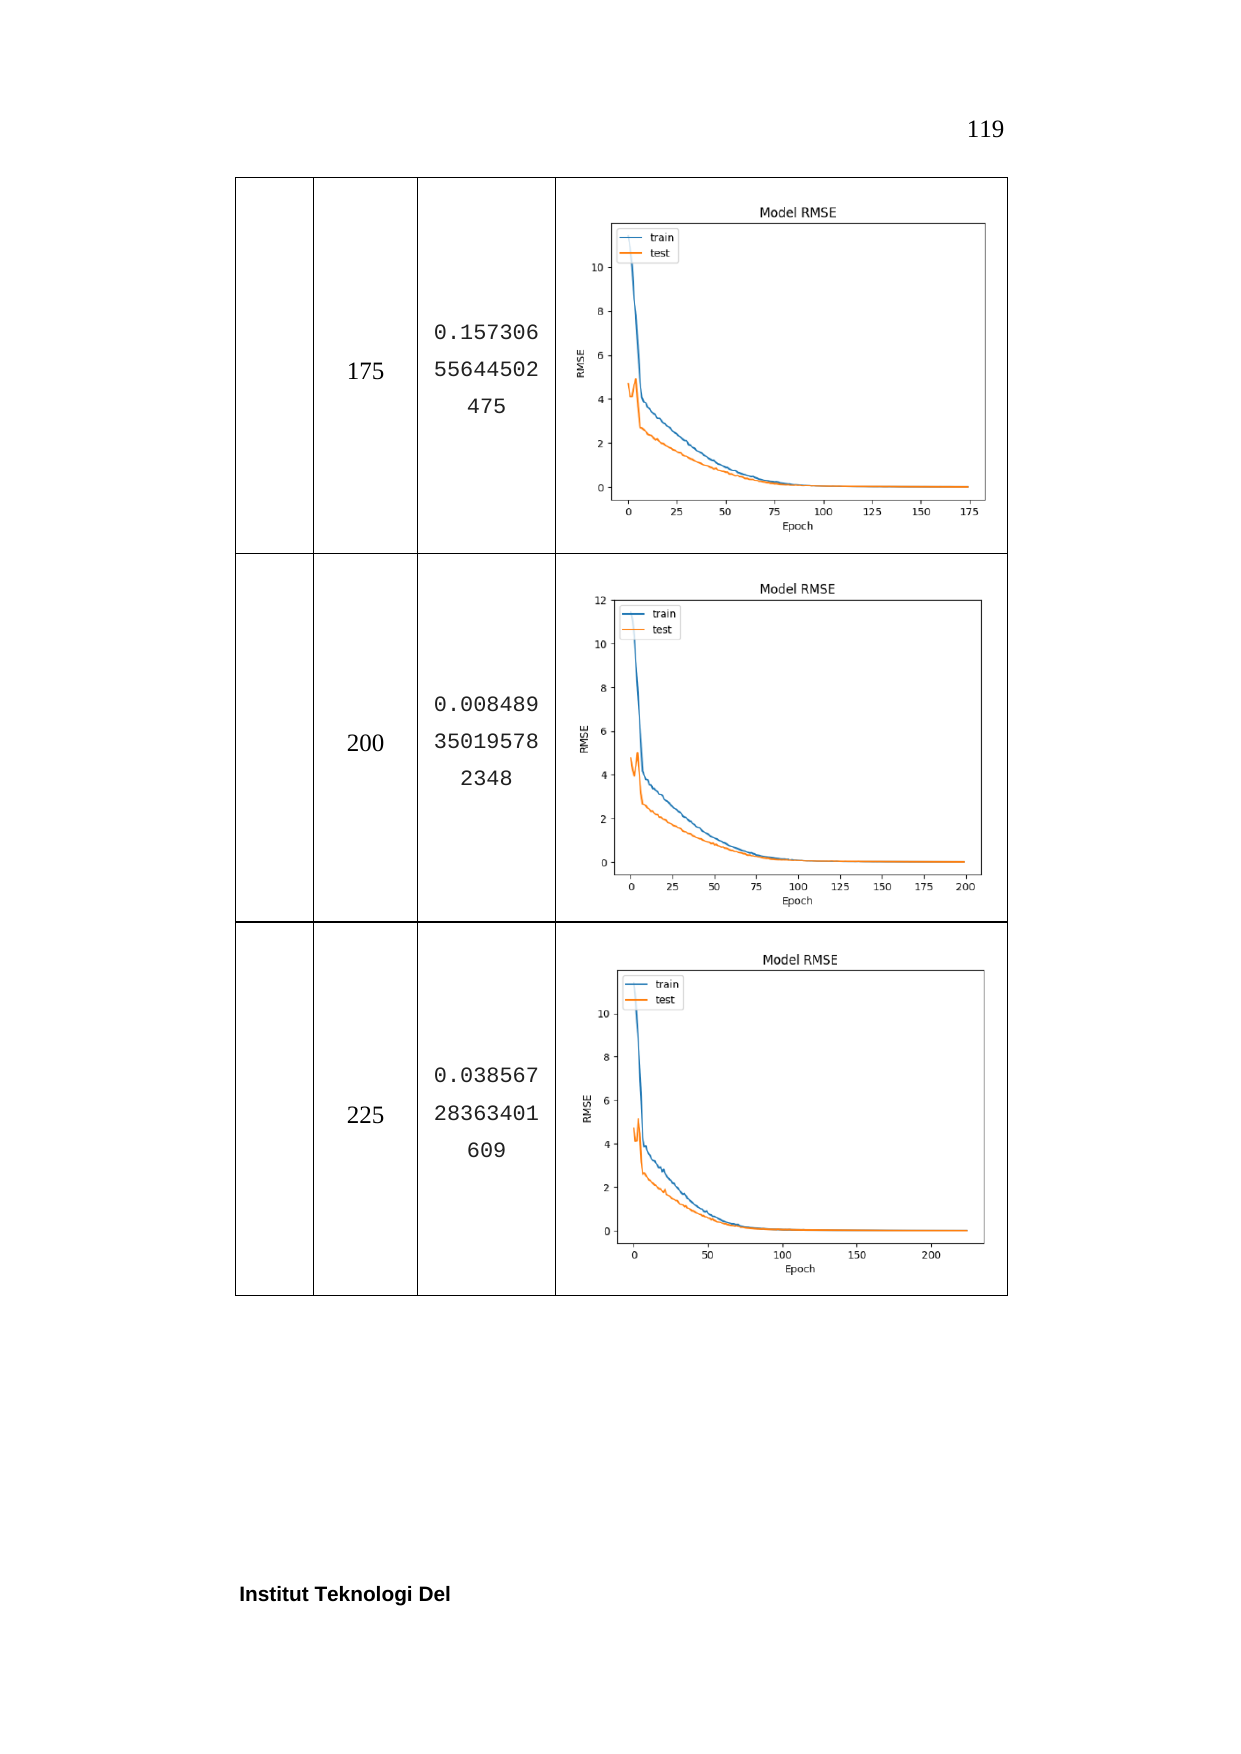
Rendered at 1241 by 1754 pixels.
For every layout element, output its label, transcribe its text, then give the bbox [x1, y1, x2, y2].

table_cell [236, 554, 313, 921]
table_cell [556, 178, 1007, 552]
picture [575, 578, 988, 908]
table_cell 0.03856728363401609 [418, 923, 555, 1295]
table_cell 200 [314, 554, 417, 921]
picture [578, 947, 985, 1281]
table_cell 175 [314, 178, 417, 552]
table_cell [236, 923, 313, 1295]
table_cell [236, 178, 313, 552]
table_cell 0.008489350195782348 [418, 554, 555, 921]
picture [573, 203, 990, 539]
table_cell [556, 554, 1007, 921]
table_cell 0.15730655644502475 [418, 178, 555, 552]
table_cell [556, 923, 1007, 1295]
table_cell 225 [314, 923, 417, 1295]
